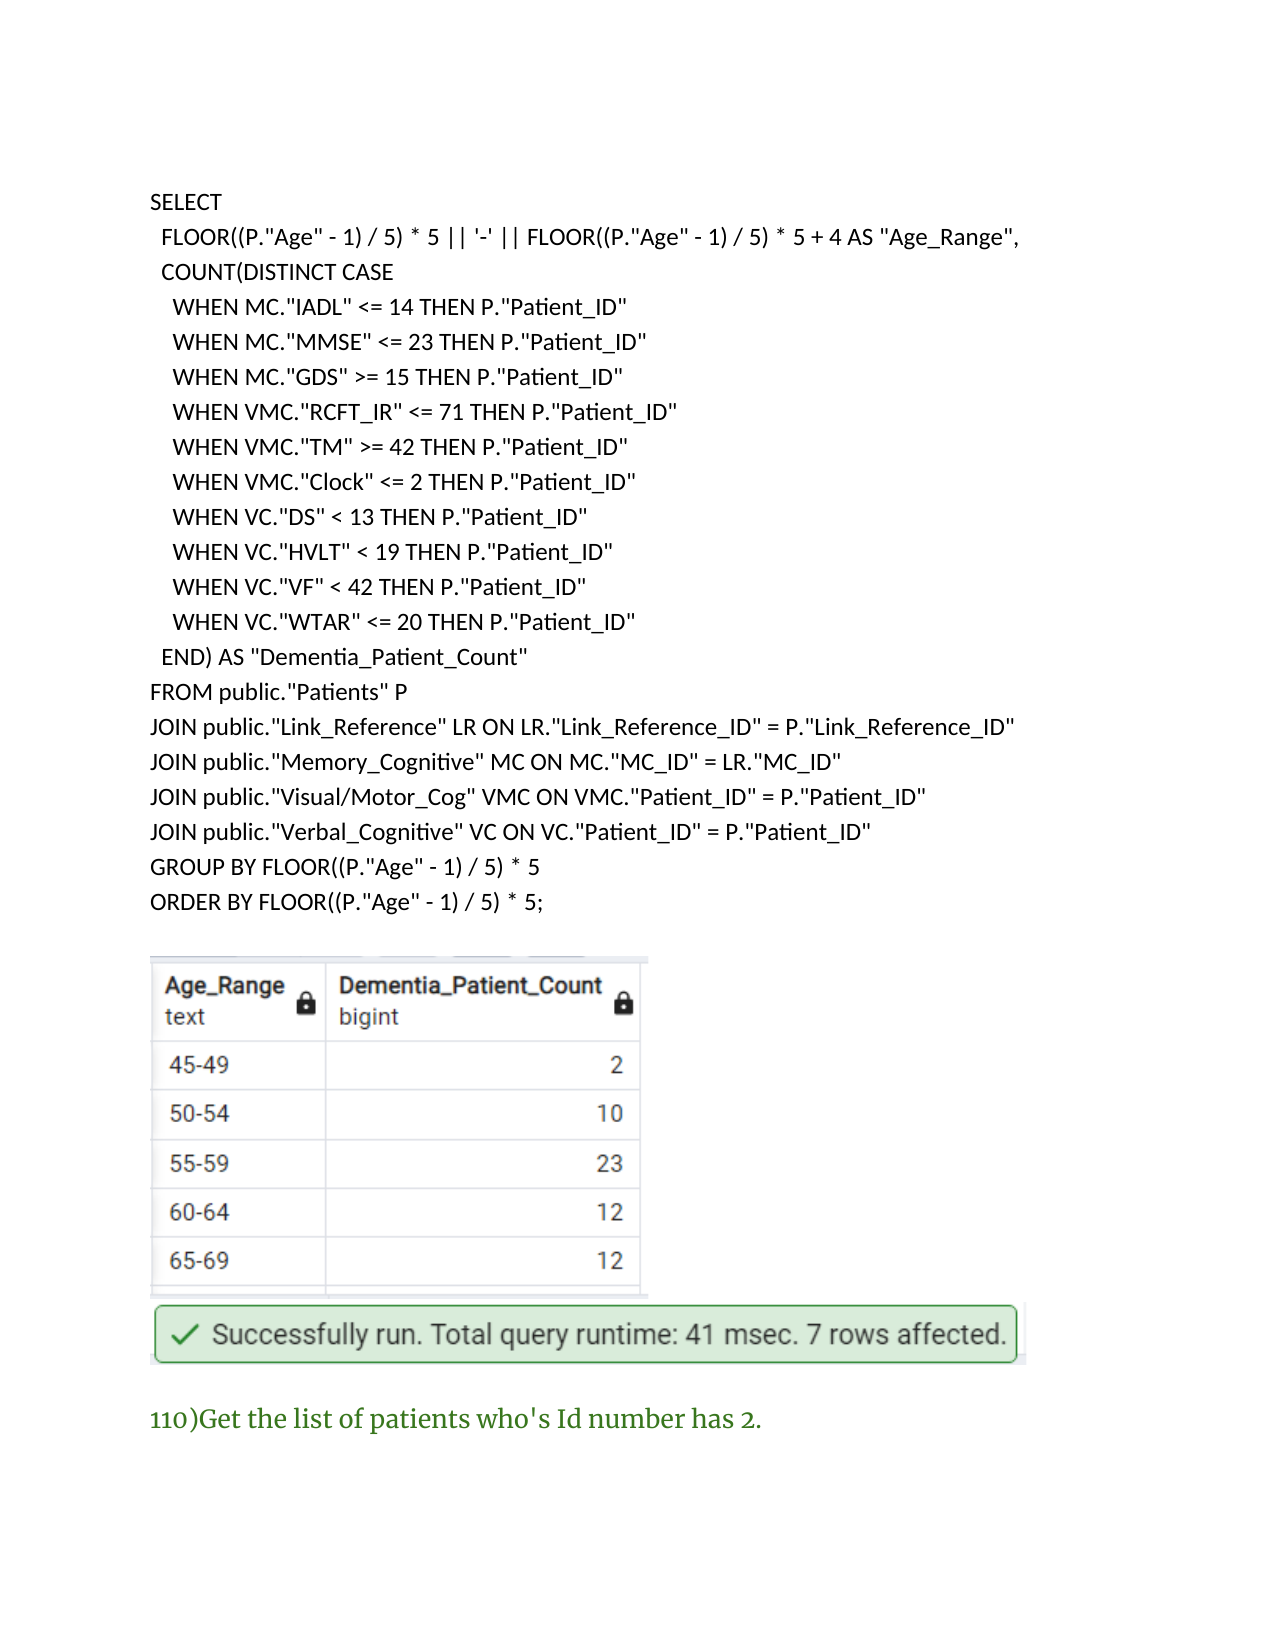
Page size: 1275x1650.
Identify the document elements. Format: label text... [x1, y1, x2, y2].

text WHEN VC."DS" < 13 THEN P."Patient_ID" [150, 501, 1125, 532]
picture [150, 956, 649, 1299]
text FLOOR((P."Age" - 1) / 5) * 5 || '-' || FLOOR((P."Age" - 1) / 5) * 5 + 4 AS "Age_Range", [150, 221, 1125, 252]
text WHEN VC."HVLT" < 19 THEN P."Patient_ID" [150, 536, 1125, 567]
text FROM public."Patients" P [150, 676, 1125, 707]
text END) AS "Dementia_Patient_Count" [150, 641, 1125, 672]
text WHEN VC."WTAR" <= 20 THEN P."Patient_ID" [150, 606, 1125, 637]
text WHEN MC."IADL" <= 14 THEN P."Patient_ID" [150, 291, 1125, 322]
text SELECT [150, 186, 1125, 217]
picture [150, 1302, 1027, 1365]
text 110)Get the list of patients who's Id number has 2. [150, 1403, 1125, 1435]
text JOIN public."Visual/Motor_Cog" VMC ON VMC."Patient_ID" = P."Patient_ID" [150, 781, 1125, 812]
text ORDER BY FLOOR((P."Age" - 1) / 5) * 5; [150, 886, 1125, 917]
text GROUP BY FLOOR((P."Age" - 1) / 5) * 5 [150, 851, 1125, 882]
text WHEN VMC."TM" >= 42 THEN P."Patient_ID" [150, 431, 1125, 462]
text JOIN public."Memory_Cognitive" MC ON MC."MC_ID" = LR."MC_ID" [150, 746, 1125, 777]
text WHEN VMC."RCFT_IR" <= 71 THEN P."Patient_ID" [150, 396, 1125, 427]
text WHEN VMC."Clock" <= 2 THEN P."Patient_ID" [150, 466, 1125, 497]
text COUNT(DISTINCT CASE [150, 256, 1125, 287]
text WHEN MC."MMSE" <= 23 THEN P."Patient_ID" [150, 326, 1125, 357]
text WHEN VC."VF" < 42 THEN P."Patient_ID" [150, 571, 1125, 602]
text JOIN public."Verbal_Cognitive" VC ON VC."Patient_ID" = P."Patient_ID" [150, 816, 1125, 847]
text WHEN MC."GDS" >= 15 THEN P."Patient_ID" [150, 361, 1125, 392]
text JOIN public."Link_Reference" LR ON LR."Link_Reference_ID" = P."Link_Reference_ID" [150, 711, 1125, 742]
